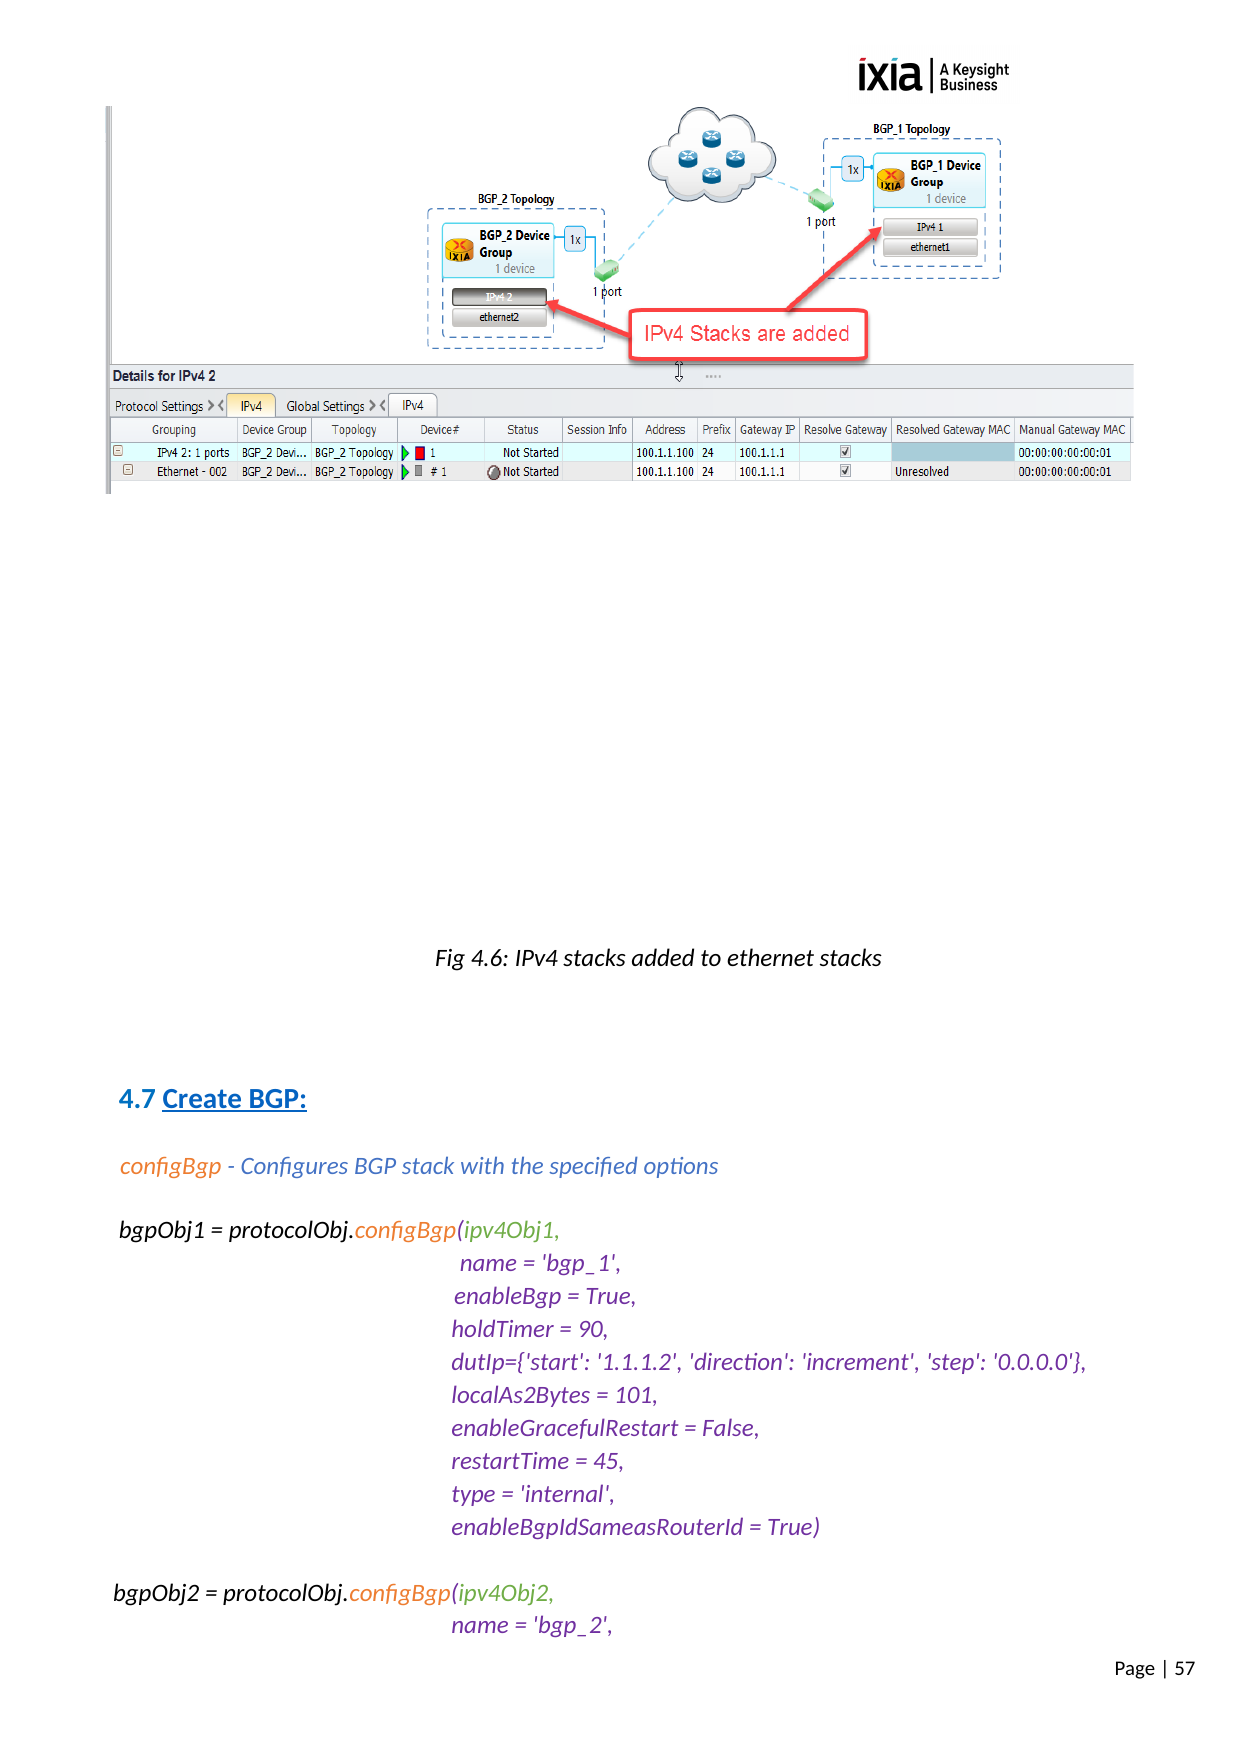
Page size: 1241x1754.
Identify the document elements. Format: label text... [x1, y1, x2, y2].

subtitle Create BGP: [118, 1080, 1141, 1116]
picture [847, 45, 1021, 104]
text type = 'internal', [451, 1478, 1195, 1508]
text localAs2Bytes = 101, [451, 1379, 1195, 1410]
text enableBgpIdSameasRouterId = True) [451, 1511, 1195, 1541]
picture [105, 106, 1133, 493]
text enableBgp = True, [118, 1281, 1195, 1311]
text bgpObj2 = protocolObj.configBgp(ipv4Obj2, [45, 1577, 1195, 1607]
text Fig 4.6: IPv4 stacks added to ethernet stacks [122, 942, 1195, 972]
text enableGracefulRestart = False, [451, 1412, 1195, 1443]
text configBgp - Configures BGP stack with the specified options [120, 1150, 1195, 1181]
text restartTime = 45, [451, 1445, 1195, 1476]
text bgpObj1 = protocolObj.configBgp(ipv4Obj1, [118, 1215, 1195, 1245]
text dutIp={'start': '1.1.1.2', 'direction': 'increment', 'step': '0.0.0.0'}, [451, 1346, 1195, 1377]
text holdTimer = 90, [451, 1313, 1195, 1344]
text name = 'bgp_1', [118, 1248, 1195, 1278]
text name = 'bgp_2', [451, 1610, 1195, 1640]
